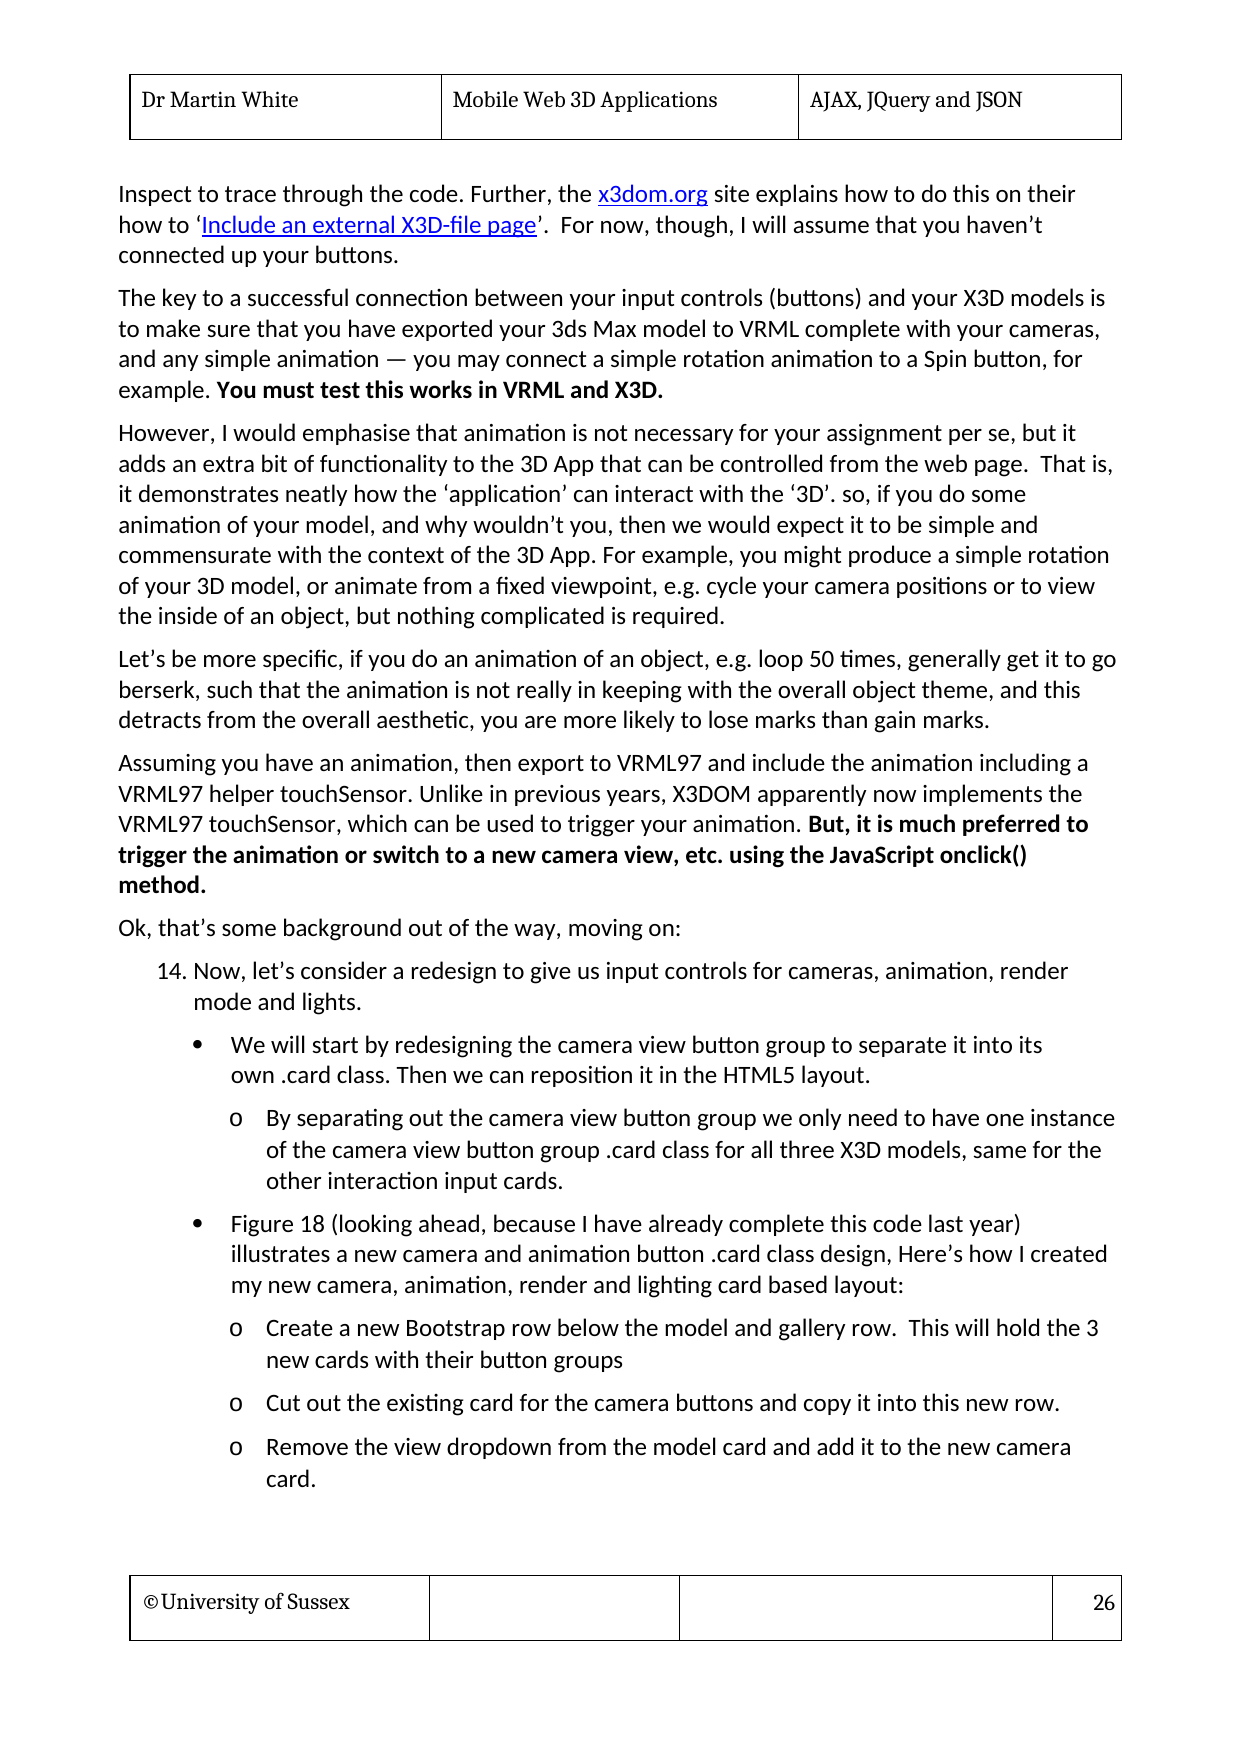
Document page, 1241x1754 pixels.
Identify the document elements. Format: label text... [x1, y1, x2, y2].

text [118, 178, 1122, 270]
list Figure 18 (looking ahead, because I have already complete this code last year) illustrates a new camera and animation button .card class design, Here’s how I created my new camera, animation, render and lighting card based layout: [193, 1208, 1122, 1299]
text However, I would emphasise that animation is not necessary for your assignment per se, but it adds an extra bit of functionality to the 3D App that can be controlled from the web page. That is, it demonstrates neatly how the ‘application’ can interact with the ‘3D’. so, if you do some animation of your model, and why wouldn’t you, then we would expect it to be simple and commensurate with the context of the 3D App. For example, you might produce a simple rotation of your 3D model, or animate from a fixed viewpoint, e.g. cycle your camera positions or to view the inside of an object, but nothing complicated is required. [118, 417, 1122, 631]
list Create a new Bootstrap row below the model and gallery row. This will hold the 3 new cards with their button groups [228, 1312, 1122, 1374]
text Ok, that’s some background out of the way, moving on: [118, 912, 1122, 943]
text Let’s be more specific, if you do an animation of an object, e.g. loop 50 times, generally get it to go berserk, such that the animation is not really in keeping with the overall object theme, and this detracts from the overall aesthetic, you are more likely to lose marks than gain marks. [118, 643, 1122, 735]
text The key to a successful connection between your input controls (buttons) and your X3D models is to make sure that you have exported your 3ds Max model to VRML complete with your cameras, and any simple animation — you may connect a simple rotation animation to a Spin button, for example. You must test this works in VRML and X3D. [118, 283, 1122, 405]
list We will start by redesigning the camera view button group to separate it into its own .card class. Then we can reposition it in the HTML5 layout. [193, 1029, 1122, 1090]
list Cut out the existing card for the camera buttons and copy it into this new row. [228, 1387, 1122, 1418]
list By separating out the camera view button group we only need to have one instance of the camera view button group .card class for all three X3D models, same for the other interaction input cards. [228, 1103, 1122, 1195]
list Now, let’s consider a redesign to give us input controls for cameras, animation, render mode and lights. [156, 956, 1122, 1017]
text Assuming you have an animation, then export to VRML97 and include the animation including a VRML97 helper touchSensor. Unlike in previous years, X3DOM apparently now implements the VRML97 touchSensor, which can be used to trigger your animation. But, it is much preferred to trigger the animation or switch to a new camera view, etc. using the JavaScript onclick() method. [118, 747, 1122, 900]
list Remove the view dropdown from the model card and add it to the new camera card. [228, 1431, 1122, 1493]
